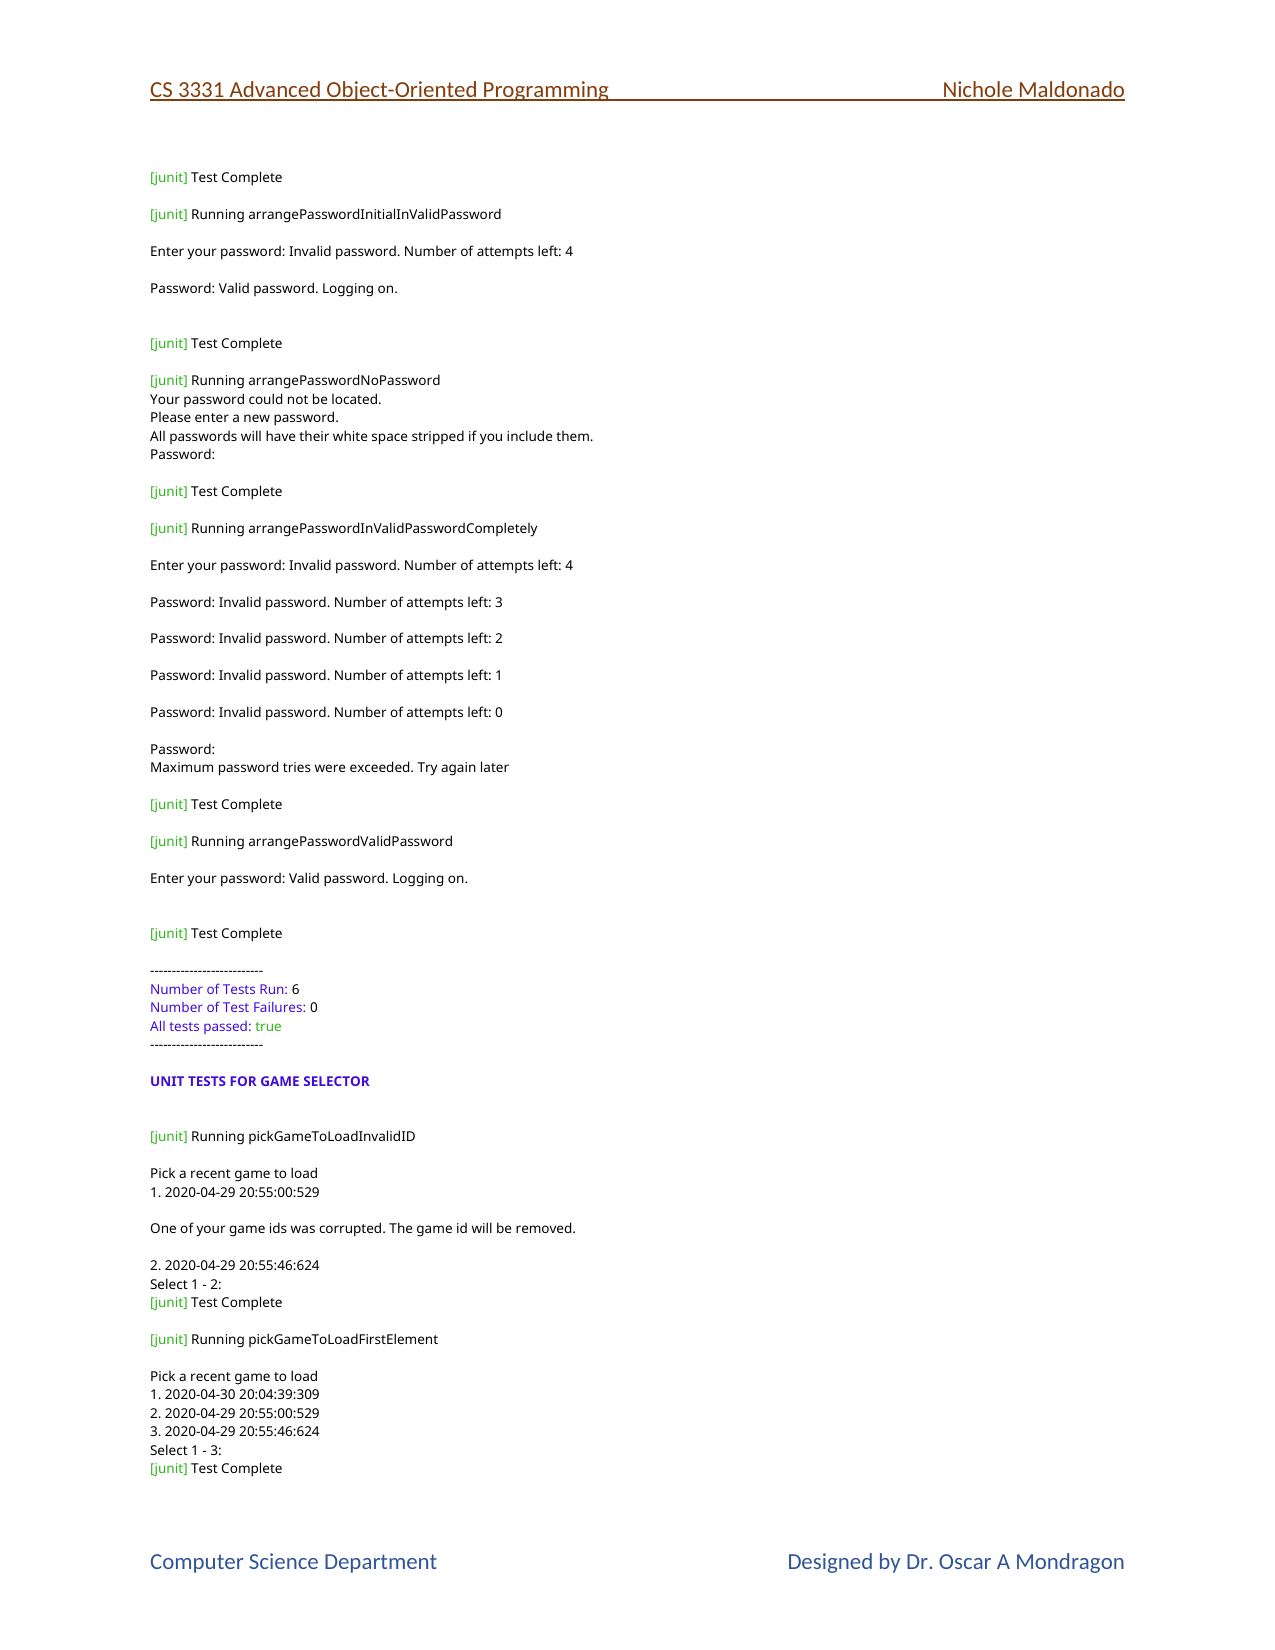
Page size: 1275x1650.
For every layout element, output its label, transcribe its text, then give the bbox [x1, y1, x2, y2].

text 1. 2020-04-29 20:55:00:529 [150, 1182, 1125, 1201]
text Maximum password tries were exceeded. Try again later [150, 758, 1125, 777]
text Select 1 - 3: [150, 1441, 1125, 1459]
text Password: [150, 740, 1125, 758]
text UNIT TESTS FOR GAME SELECTOR [150, 1072, 1125, 1090]
text [junit] Running pickGameToLoadFirstElement [150, 1330, 1125, 1348]
text Please enter a new password. [150, 408, 1125, 427]
text Number of Test Failures: 0 [150, 998, 1125, 1017]
text Enter your password: Invalid password. Number of attempts left: 4 [150, 242, 1125, 261]
text [junit] Test Complete [150, 924, 1125, 943]
text Password: Invalid password. Number of attempts left: 0 [150, 703, 1125, 722]
text -------------------------- [150, 1035, 1125, 1053]
text [junit] Test Complete [150, 795, 1125, 814]
text Password: Invalid password. Number of attempts left: 3 [150, 592, 1125, 611]
text [junit] Test Complete [150, 334, 1125, 353]
text Enter your password: Invalid password. Number of attempts left: 4 [150, 556, 1125, 574]
text Password: Valid password. Logging on. [150, 279, 1125, 297]
text [junit] Running pickGameToLoadInvalidID [150, 1127, 1125, 1146]
text Select 1 - 2: [150, 1275, 1125, 1293]
text [junit] Running arrangePasswordInitialInValidPassword [150, 205, 1125, 224]
text 3. 2020-04-29 20:55:46:624 [150, 1422, 1125, 1441]
text Enter your password: Valid password. Logging on. [150, 869, 1125, 887]
text 1. 2020-04-30 20:04:39:309 [150, 1385, 1125, 1404]
text [junit] Test Complete [150, 168, 1125, 187]
text Number of Tests Run: 6 [150, 980, 1125, 998]
text Pick a recent game to load [150, 1367, 1125, 1385]
text All tests passed: true [150, 1017, 1125, 1035]
text [junit] Test Complete [150, 1459, 1125, 1477]
text Password: [150, 445, 1125, 463]
text [junit] Running arrangePasswordNoPassword [150, 371, 1125, 390]
text [junit] Running arrangePasswordInValidPasswordCompletely [150, 519, 1125, 537]
text 2. 2020-04-29 20:55:46:624 [150, 1256, 1125, 1275]
text [junit] Running arrangePasswordValidPassword [150, 832, 1125, 851]
text -------------------------- [150, 961, 1125, 980]
text Pick a recent game to load [150, 1164, 1125, 1182]
text 2. 2020-04-29 20:55:00:529 [150, 1404, 1125, 1422]
text All passwords will have their white space stripped if you include them. [150, 427, 1125, 445]
text [junit] Test Complete [150, 1293, 1125, 1312]
text Your password could not be located. [150, 390, 1125, 408]
text [junit] Test Complete [150, 482, 1125, 500]
text Password: Invalid password. Number of attempts left: 2 [150, 629, 1125, 648]
text One of your game ids was corrupted. The game id will be removed. [150, 1219, 1125, 1238]
text Password: Invalid password. Number of attempts left: 1 [150, 666, 1125, 685]
